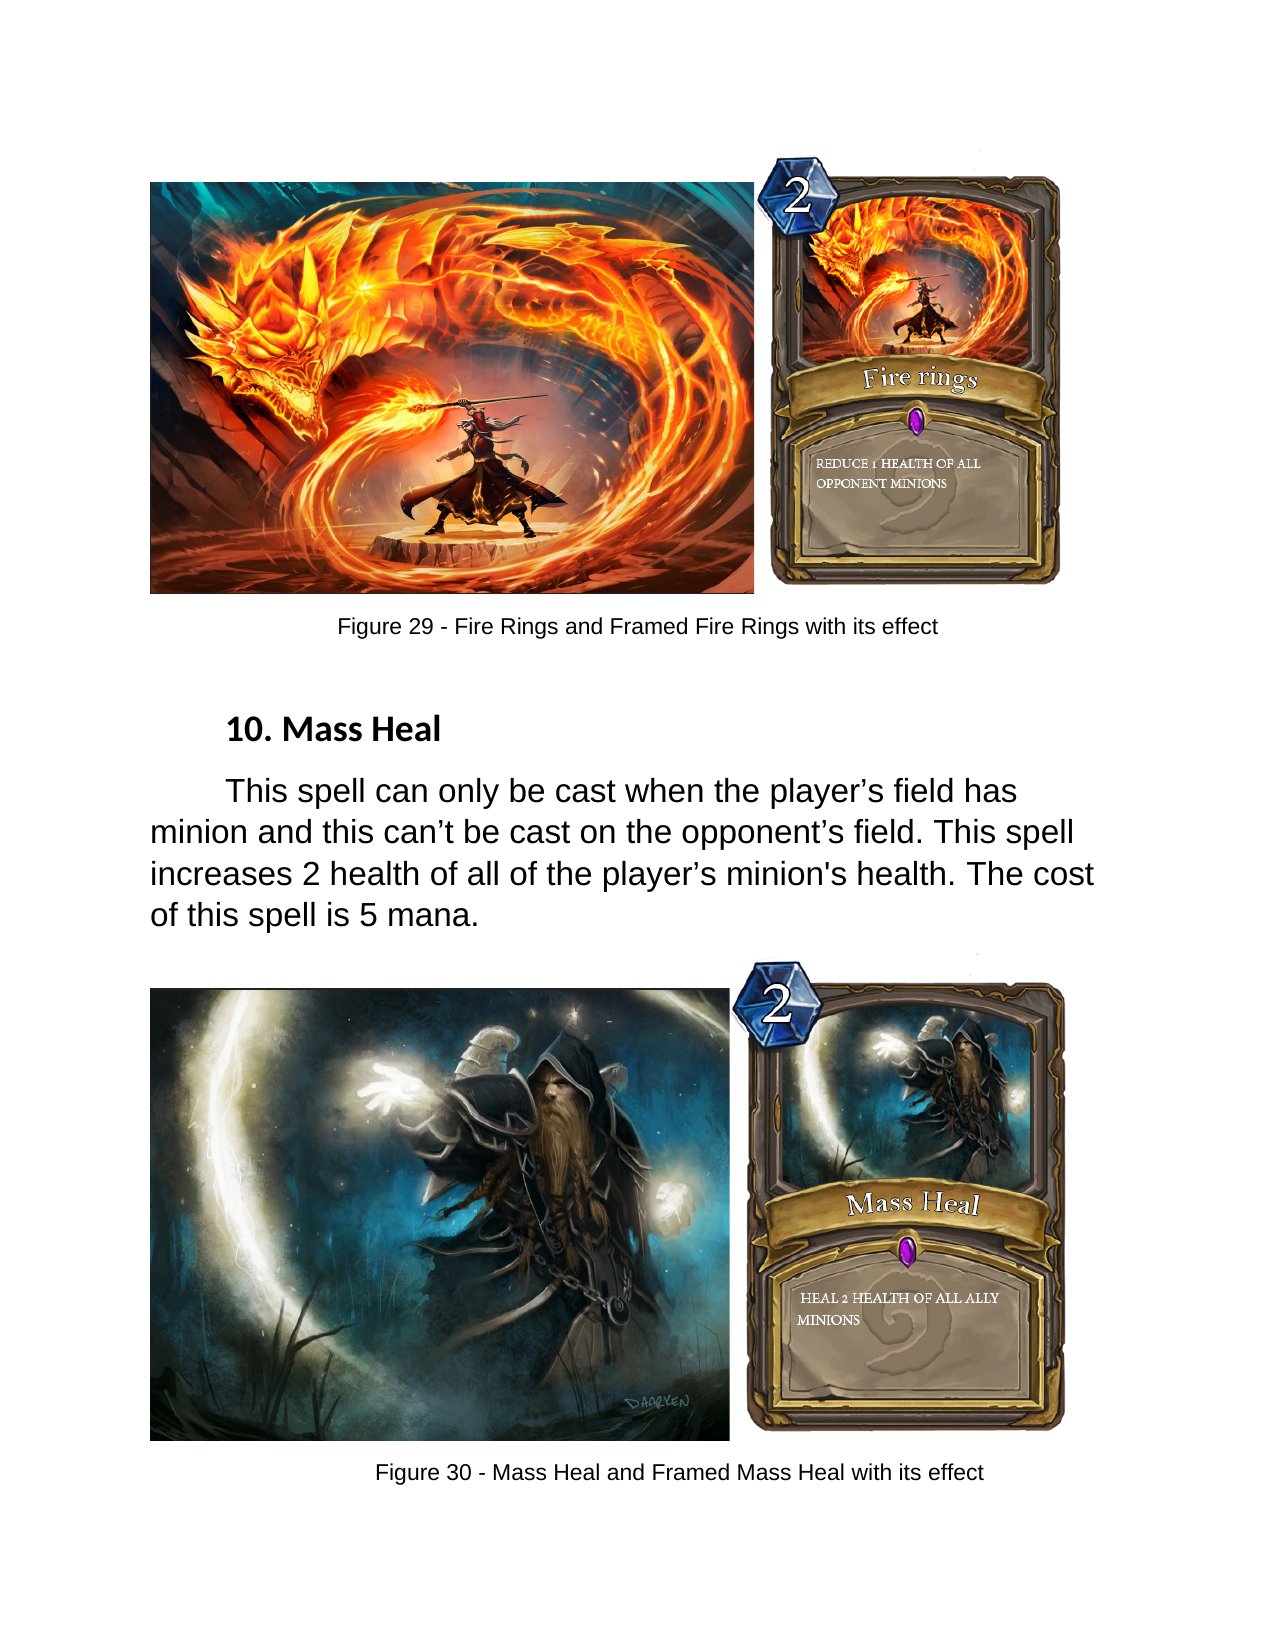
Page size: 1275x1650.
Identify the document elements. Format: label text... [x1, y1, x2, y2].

text Figure 29 - Fire Rings and Framed Fire Rings with its effect [150, 613, 1125, 639]
picture [150, 150, 1073, 594]
picture [150, 953, 1079, 1441]
text This spell can only be cast when the player’s field has minion and this can’t be cast on the opponent’s field. This spell increases 2 health of all of the player’s minion's health. The cost of this spell is 5 mana. [150, 771, 1125, 933]
text Figure 30 - Mass Heal and Framed Mass Heal with its effect [300, 1459, 1125, 1485]
text 10. Mass Heal [150, 704, 1125, 750]
